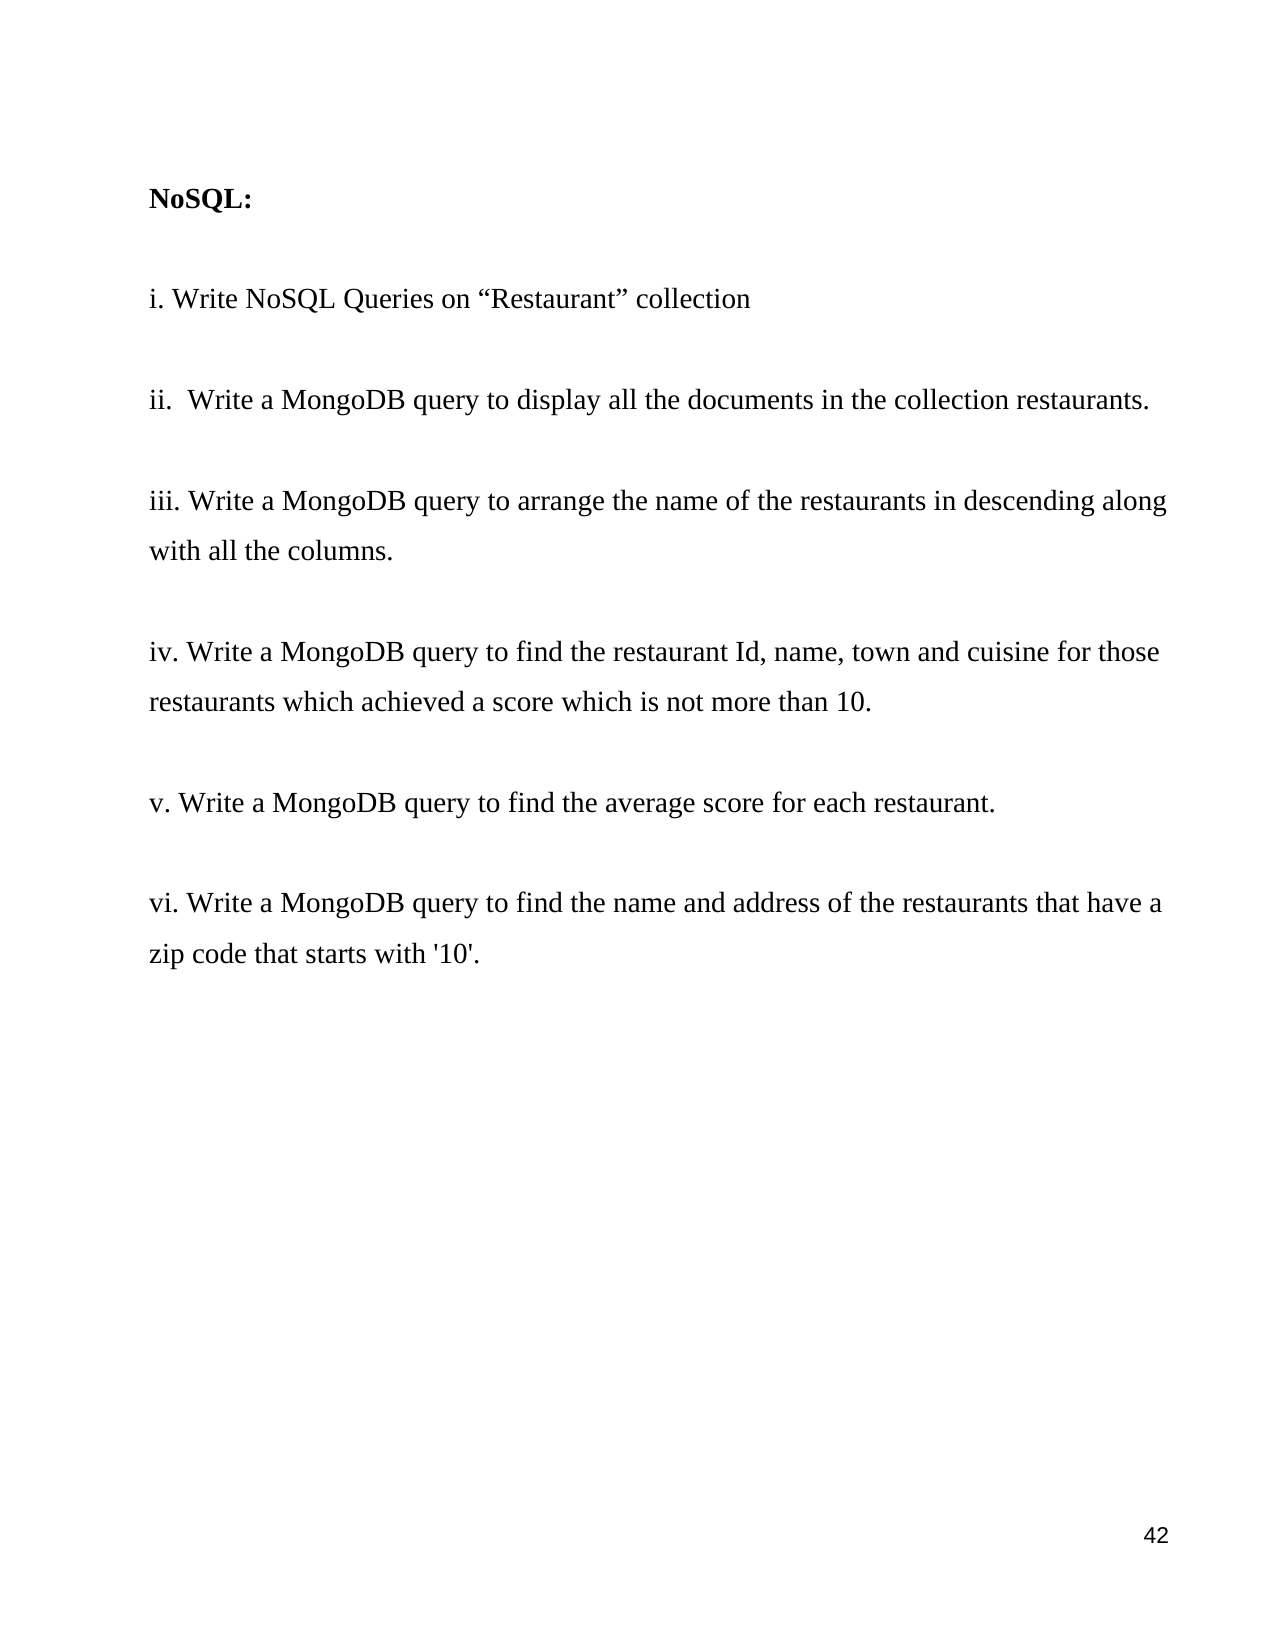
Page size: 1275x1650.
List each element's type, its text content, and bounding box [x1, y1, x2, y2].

text vi. Write a MongoDB query to find the name and address of the restaurants that have a zip code that starts with '10'. [149, 885, 1169, 969]
text NoSQL: i. Write NoSQL Queries on “Restaurant” collection [149, 181, 1169, 315]
text iv. Write a MongoDB query to find the restaurant Id, name, town and cuisine for those restaurants which achieved a score which is not more than 10. [149, 634, 1169, 718]
text iii. Write a MongoDB query to arrange the name of the restaurants in descending along with all the columns. [149, 483, 1169, 567]
text v. Write a MongoDB query to find the average score for each restaurant. [149, 785, 1169, 818]
text ii. Write a MongoDB query to display all the documents in the collection restaurants. [149, 382, 1169, 416]
